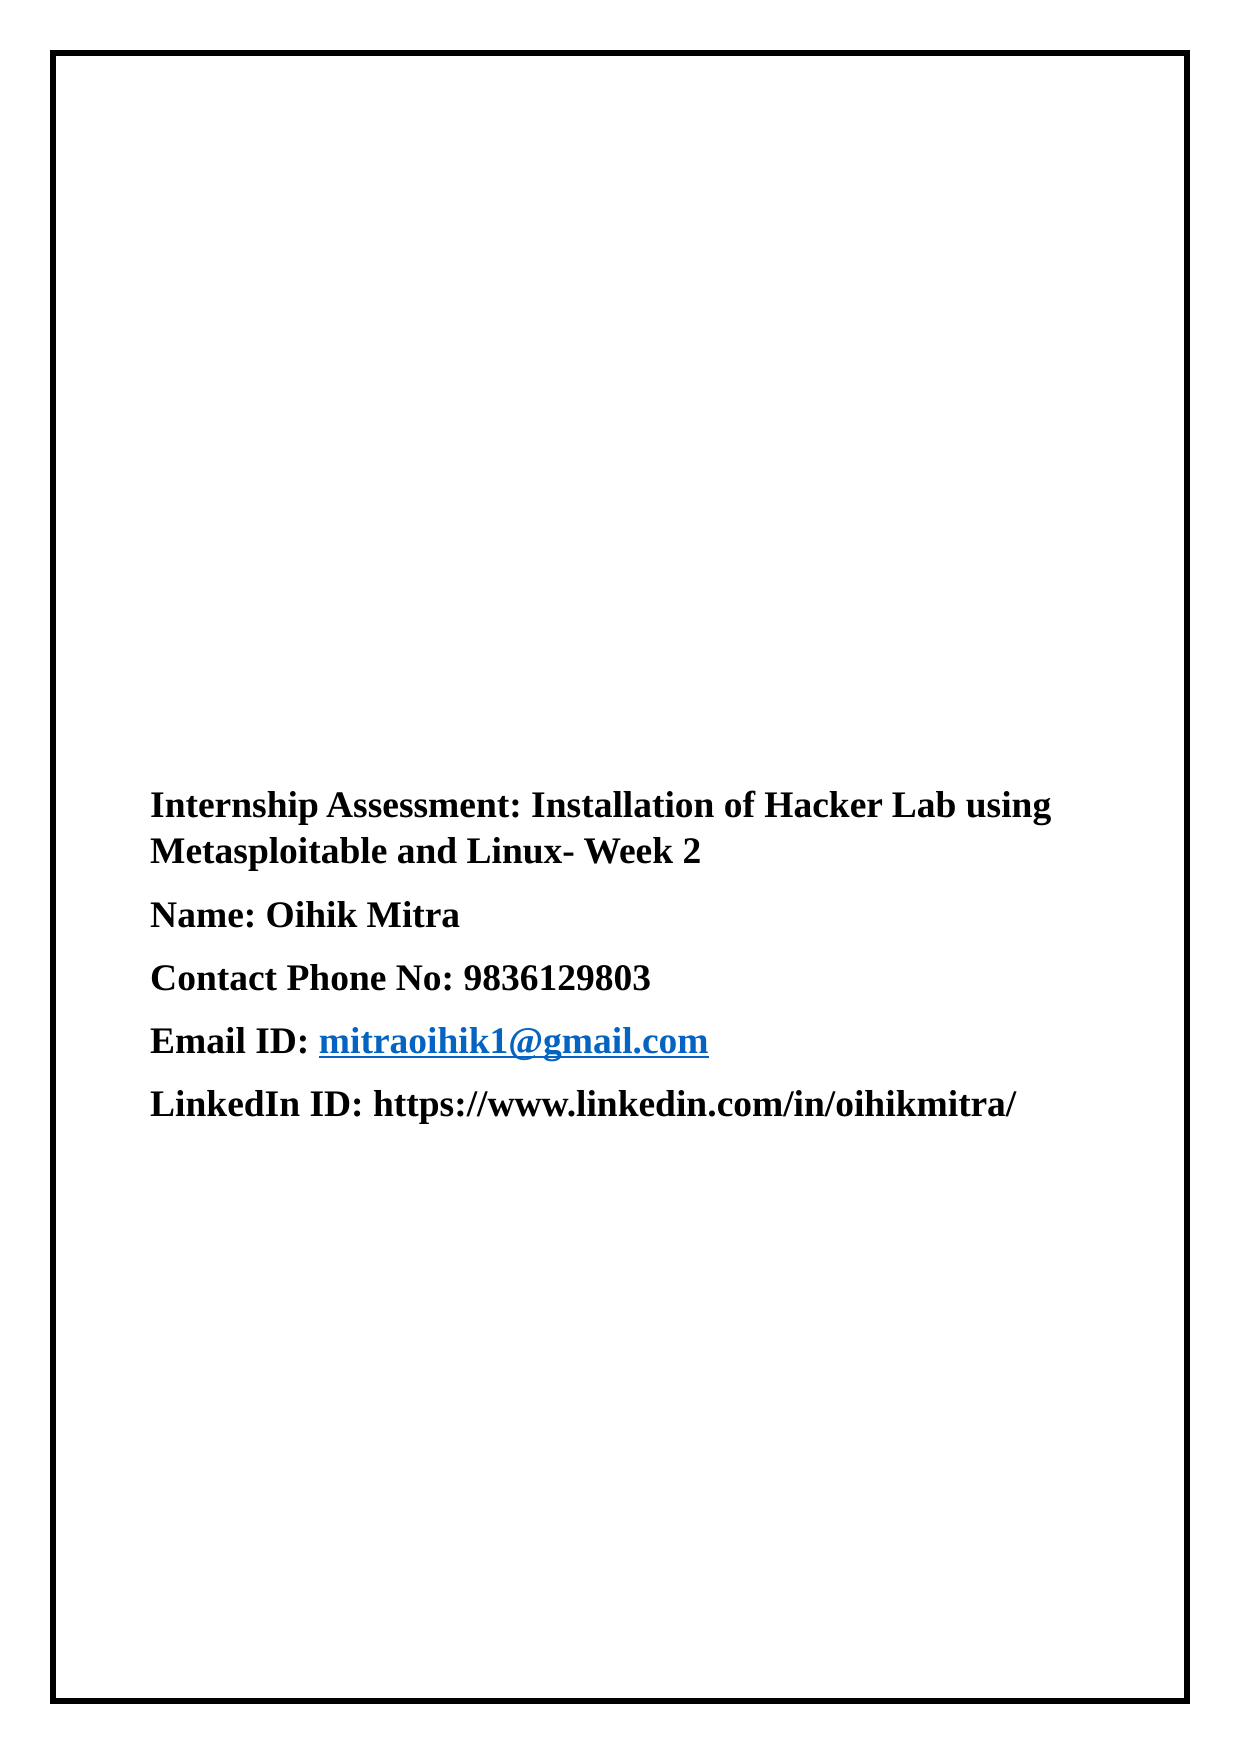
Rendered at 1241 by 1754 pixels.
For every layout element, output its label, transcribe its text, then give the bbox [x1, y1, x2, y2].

text LinkedIn ID: https://www.linkedin.com/in/oihikmitra/ [150, 1082, 1090, 1125]
text Email ID: mitraoihik1@gmail.com [150, 1018, 1090, 1062]
text Name: Oihik Mitra [150, 892, 1090, 935]
text Internship Assessment: Installation of Hacker Lab using Metasploitable and Linux- Week 2 [150, 782, 1090, 872]
text Contact Phone No: 9836129803 [150, 955, 1090, 998]
